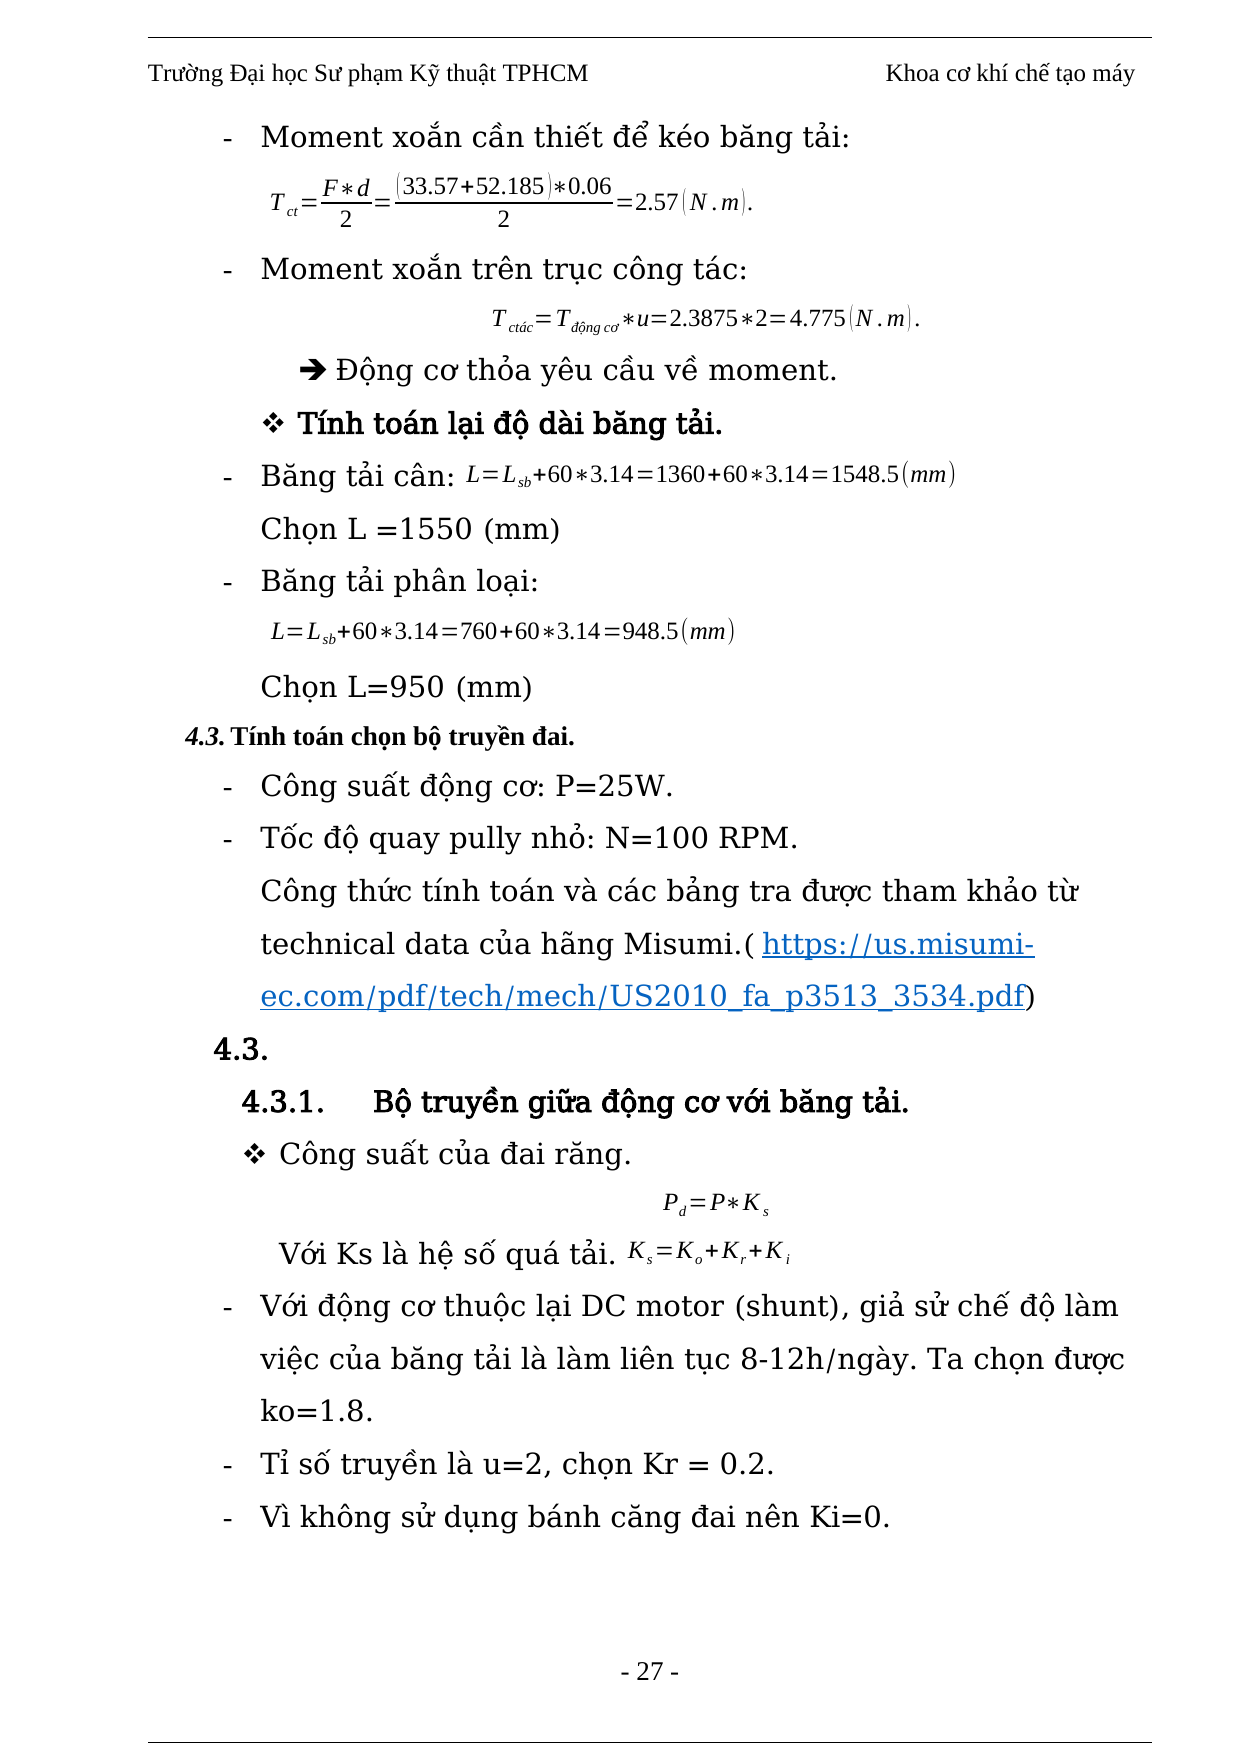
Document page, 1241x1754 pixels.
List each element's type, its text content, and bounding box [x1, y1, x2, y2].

list Bộ truyền giữa động cơ với băng tải. [241, 1083, 1152, 1118]
list Chọn L =1550 (mm) [260, 510, 1152, 545]
list Với Ks là hệ số quá tải. [279, 1235, 1152, 1270]
list Băng tải phân loại: [223, 563, 1152, 598]
list Moment xoắn trên trục công tác: [223, 250, 1152, 286]
list Băng tải cân: [223, 457, 1152, 493]
list Tính toán chọn bộ truyền đai. [185, 721, 1152, 752]
list Công suất của đai răng. [241, 1135, 1152, 1171]
list Chọn L=950 (mm) [260, 668, 1152, 703]
list Công thức tính toán và các bảng tra được tham khảo từ technical data của hãng Misumi.( https://us.misumi-ec.com/pdf/tech/mech/US2010_fa_p3513_3534.pdf) [260, 873, 1152, 1013]
list Moment xoắn cần thiết để kéo băng tải: [223, 118, 1152, 153]
list Vì không sử dụng bánh căng đai nên Ki=0. [223, 1498, 1152, 1533]
list Với động cơ thuộc lại DC motor (shunt), giả sử chế độ làm việc của băng tải là làm liên tục 8-12h/ngày. Ta chọn được ko=1.8. [223, 1288, 1152, 1428]
list Tính toán lại độ dài băng tải. [260, 404, 1152, 440]
list Công suất động cơ: P=25W. [223, 767, 1152, 802]
list Động cơ thỏa yêu cầu về moment. [298, 352, 1152, 387]
list Tỉ số truyền là u=2, chọn Kr = 0.2. [223, 1445, 1152, 1481]
list Tốc độ quay pully nhỏ: N=100 RPM. [223, 820, 1152, 855]
